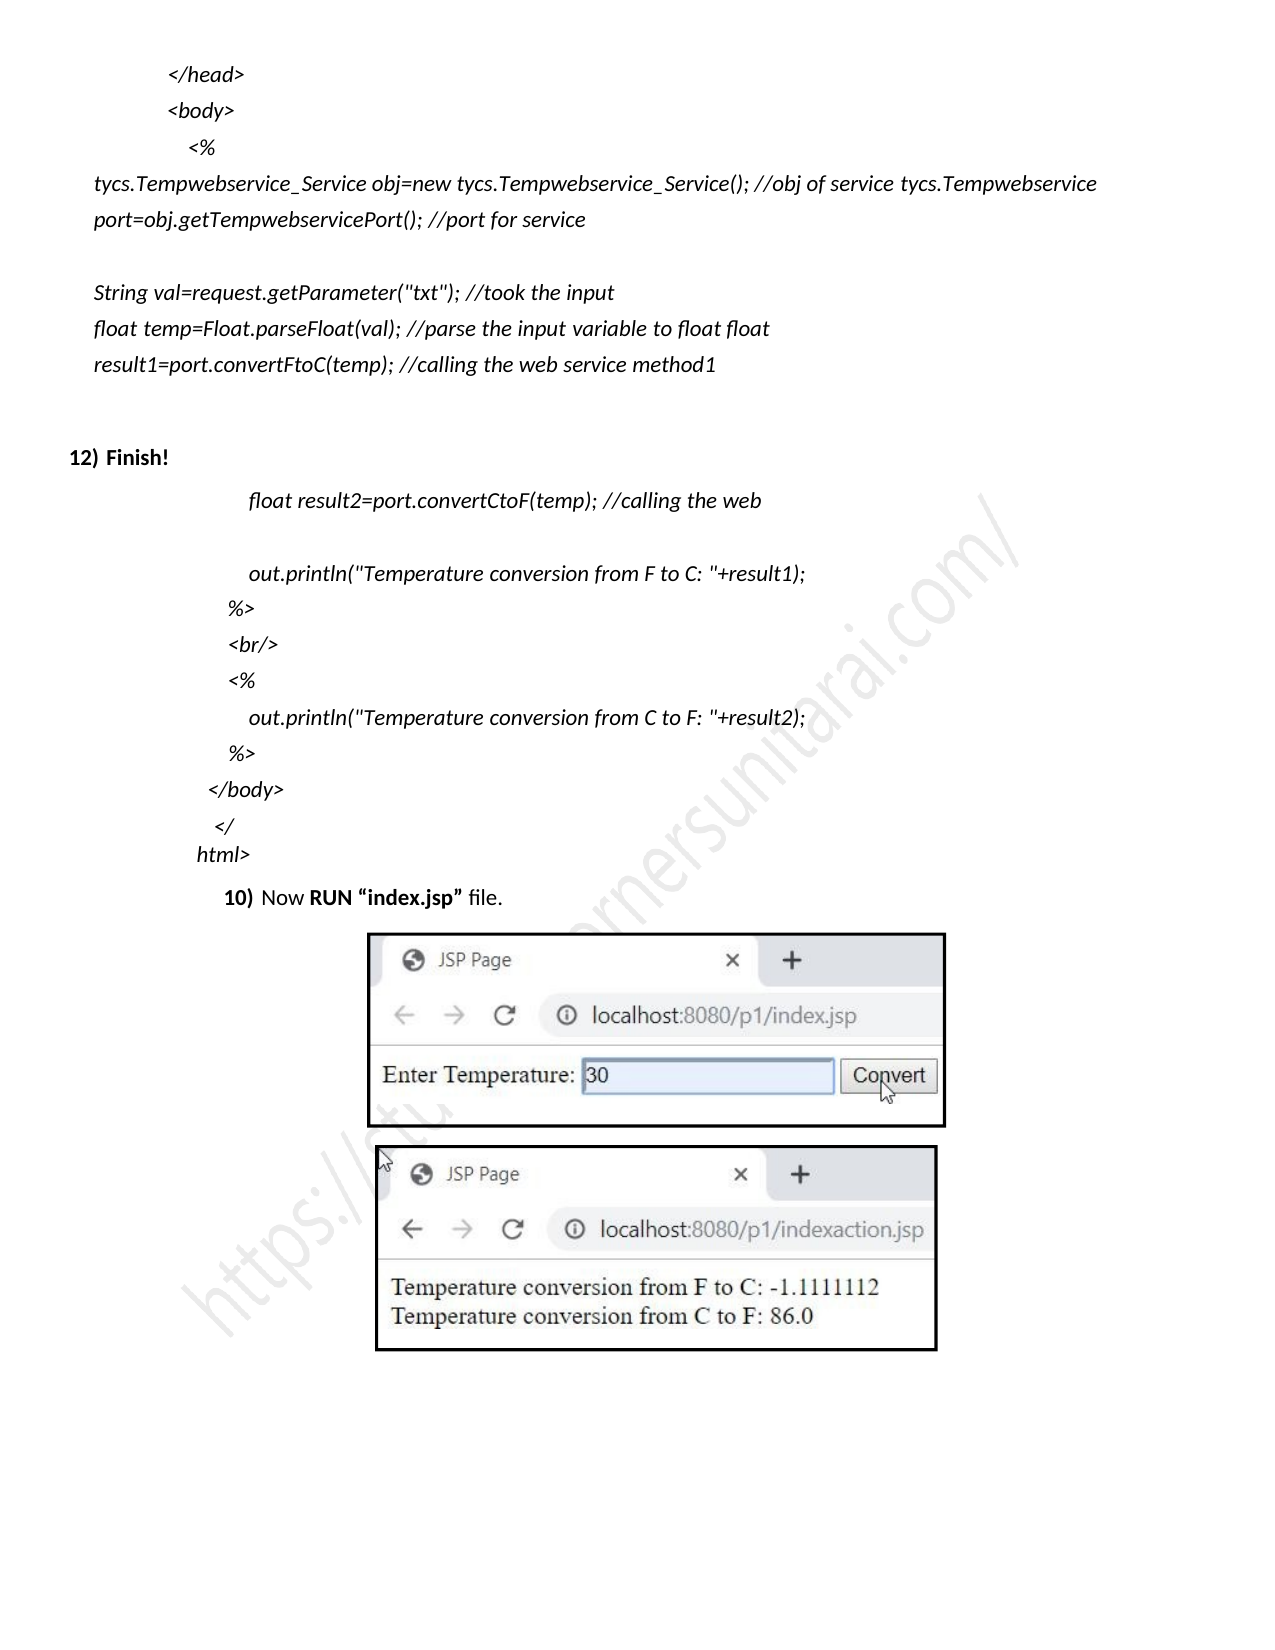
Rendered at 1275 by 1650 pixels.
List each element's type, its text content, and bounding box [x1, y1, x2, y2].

text <% [42, 133, 363, 161]
text tycs.Tempwebservice_Service obj=new tycs.Tempwebservice_Service(); //obj of service tycs.Tempwebservice port=obj.getTempwebservicePort(); //port for service [93, 169, 1126, 233]
text <body> [41, 96, 363, 124]
list Finish! [68, 443, 1202, 471]
text </head> [51, 60, 363, 88]
picture [379, 1149, 934, 1338]
text String val=request.getParameter("txt"); //took the input [93, 278, 1202, 306]
text float temp=Float.parseFloat(val); //parse the input variable to float float result1=port.convertFtoC(temp); //calling the web service method1 [94, 314, 993, 378]
picture [180, 492, 1019, 1338]
